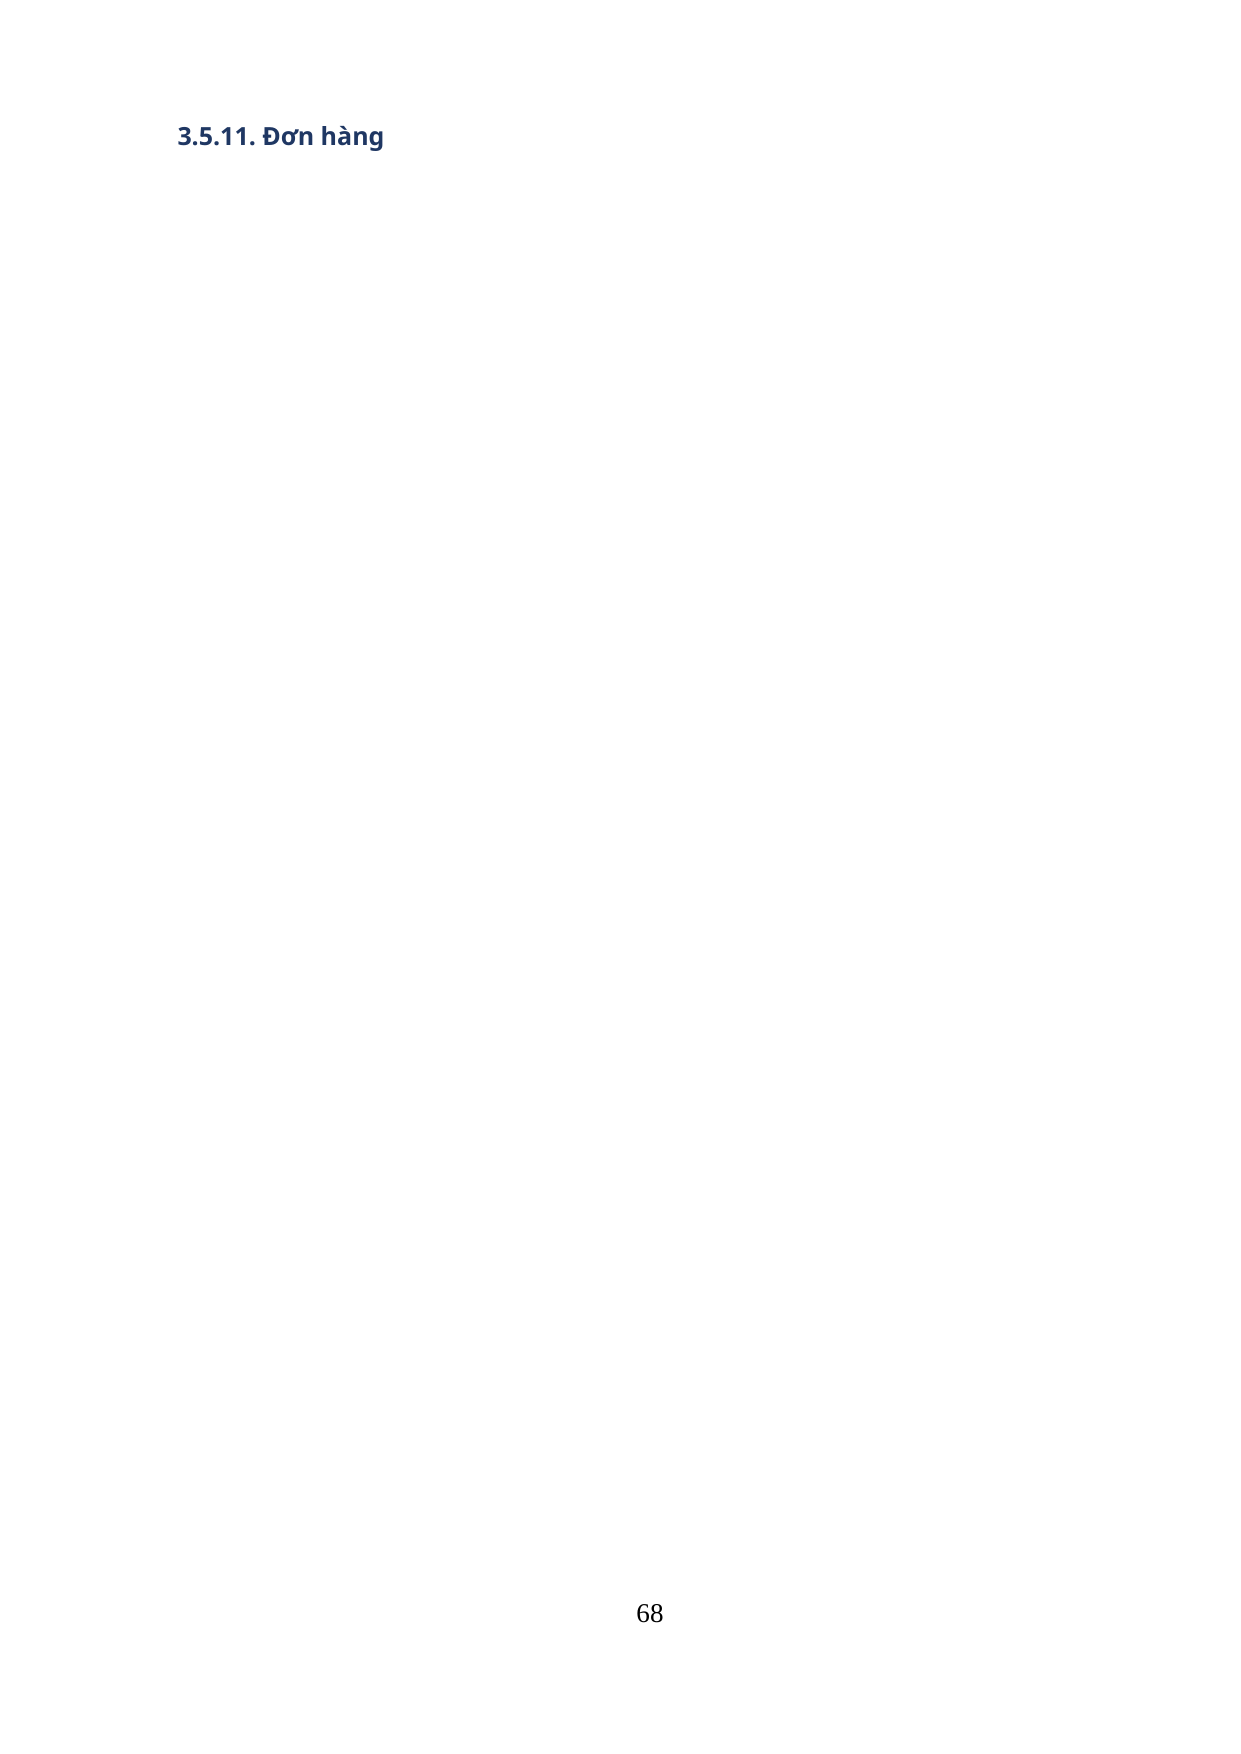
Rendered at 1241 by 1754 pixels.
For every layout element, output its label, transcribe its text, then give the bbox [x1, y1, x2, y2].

subtitle 3.5.11. Đơn hàng [177, 118, 1122, 152]
